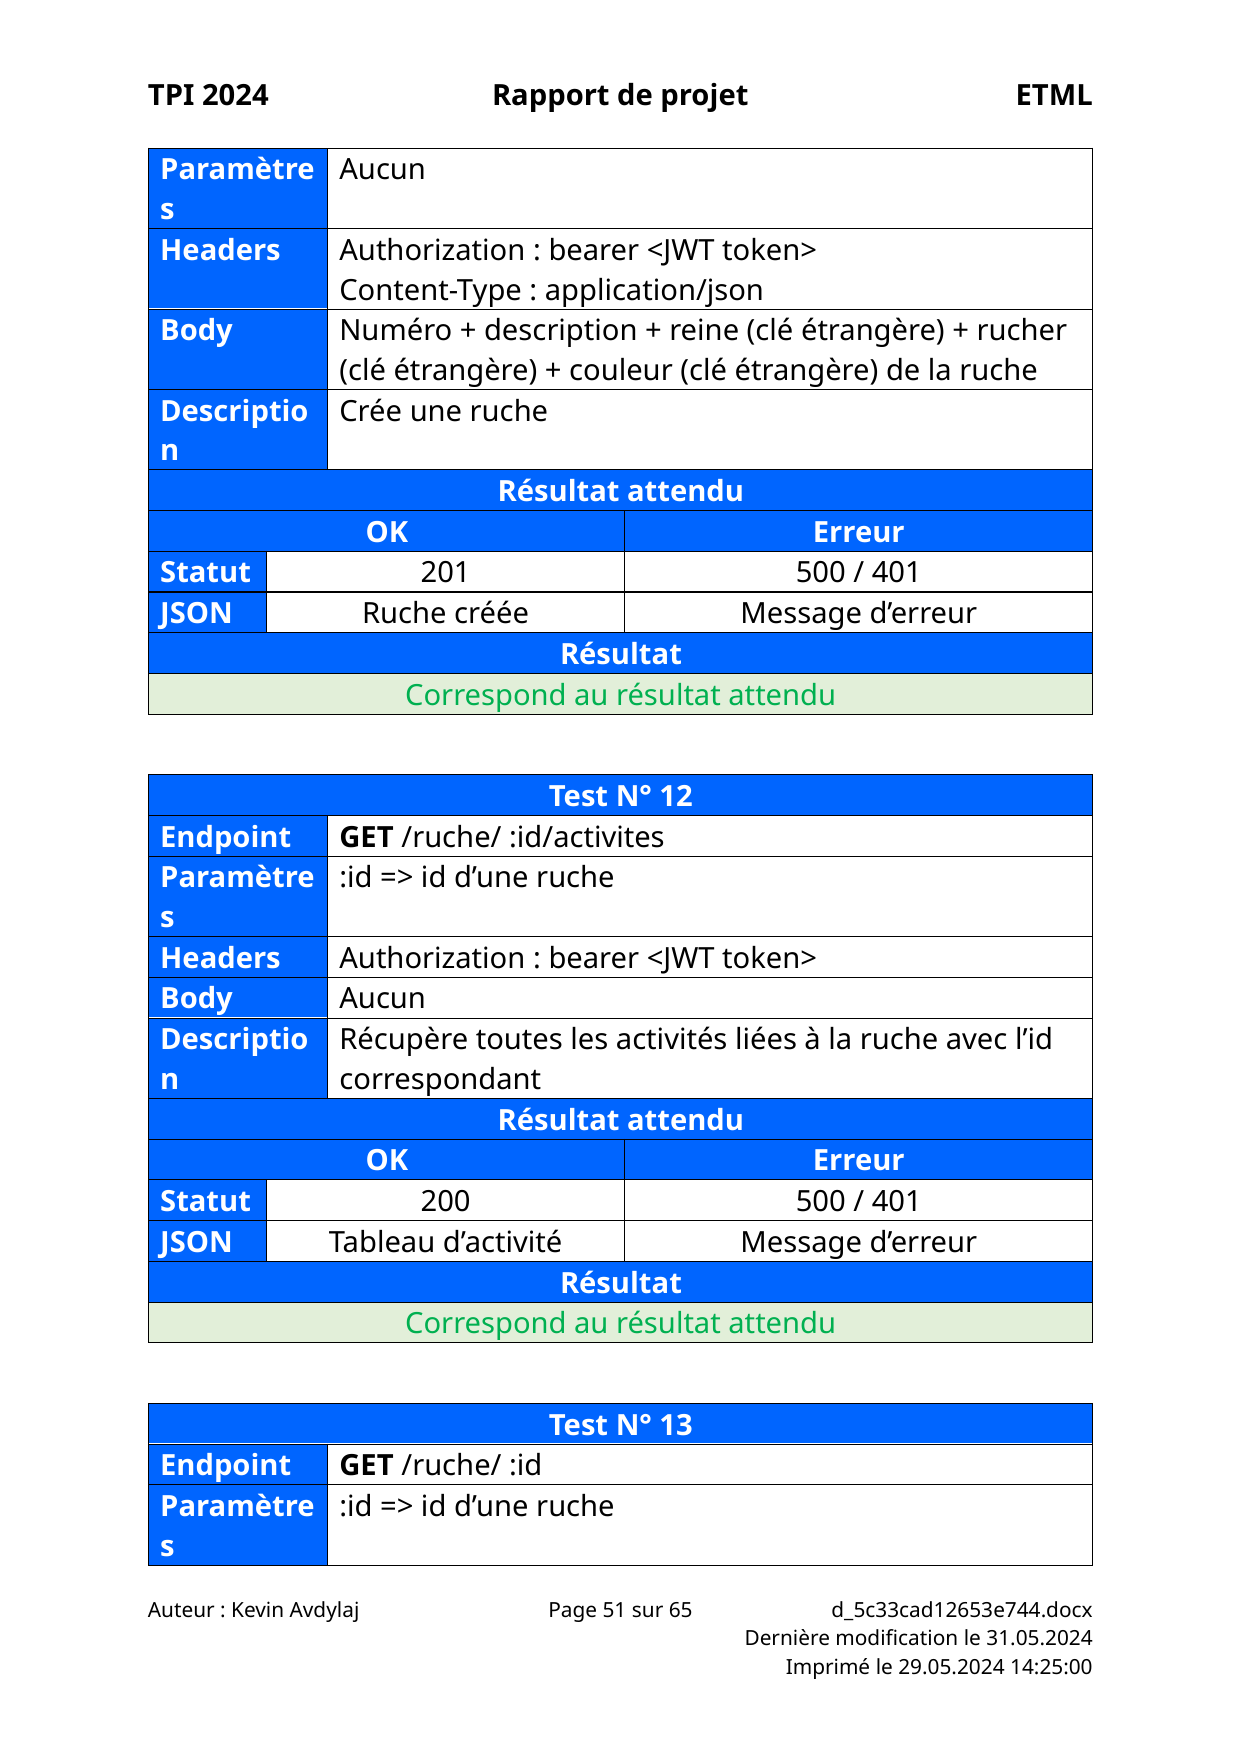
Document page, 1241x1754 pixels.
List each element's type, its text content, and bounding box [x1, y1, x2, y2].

table_cell OK [149, 1140, 624, 1179]
table_cell GET /ruche/ :id [328, 1445, 1092, 1484]
table_cell Statut [149, 552, 266, 591]
table_cell Récupère toutes les activités liées à la ruche avec l’id correspondant [328, 1019, 1092, 1098]
table_cell 200 [267, 1180, 624, 1220]
table_header Test N° 12 [149, 775, 1092, 815]
table_cell Aucun [328, 978, 1092, 1017]
table_cell OK [149, 511, 624, 551]
table_cell Message d’erreur [625, 593, 1092, 632]
table_cell Headers [149, 229, 327, 308]
table_cell Description [149, 390, 327, 469]
table_cell Ruche créée [267, 593, 624, 632]
table_cell Body [149, 310, 327, 389]
table_cell Erreur [625, 1140, 1092, 1179]
table_cell Correspond au résultat attendu [149, 1303, 1092, 1342]
table_cell Numéro + description + reine (clé étrangère) + rucher (clé étrangère) + couleur (clé étrangère) de la ruche [328, 310, 1092, 389]
table_cell 201 [267, 552, 624, 591]
table_cell Message d’erreur [625, 1221, 1092, 1261]
table_cell Authorization : bearer <JWT token> Content-Type : application/json [328, 229, 1092, 308]
table_cell 500 / 401 [625, 1180, 1092, 1220]
table_cell Résultat [149, 633, 1092, 673]
table_cell JSON [149, 593, 266, 632]
table_cell Headers [149, 937, 327, 977]
table_cell Paramètres [149, 1485, 327, 1565]
table_cell Tableau d’activité [267, 1221, 624, 1261]
table_cell Authorization : bearer <JWT token> [328, 937, 1092, 977]
table_cell 500 / 401 [625, 552, 1092, 591]
table_header Test N° 13 [149, 1404, 1092, 1443]
table_cell Description [149, 1019, 327, 1098]
table_cell Erreur [625, 511, 1092, 551]
table_cell Endpoint [149, 1445, 327, 1484]
table_cell Résultat attendu [149, 1099, 1092, 1139]
table_cell Body [149, 978, 327, 1017]
table_cell :id => id d’une ruche [328, 857, 1092, 936]
table_cell GET /ruche/ :id/activites [328, 816, 1092, 856]
table_cell Correspond au résultat attendu [149, 674, 1092, 714]
table_cell Endpoint [149, 816, 327, 856]
table_cell JSON [149, 1221, 266, 1261]
table_cell :id => id d’une ruche [328, 1485, 1092, 1565]
table_cell Aucun [328, 149, 1092, 228]
table_cell Résultat attendu [149, 470, 1092, 510]
table_cell Crée une ruche [328, 390, 1092, 469]
table_cell Paramètres [149, 857, 327, 936]
table_cell Résultat [149, 1262, 1092, 1302]
table_cell Statut [149, 1180, 266, 1220]
table_cell Paramètres [149, 149, 327, 228]
